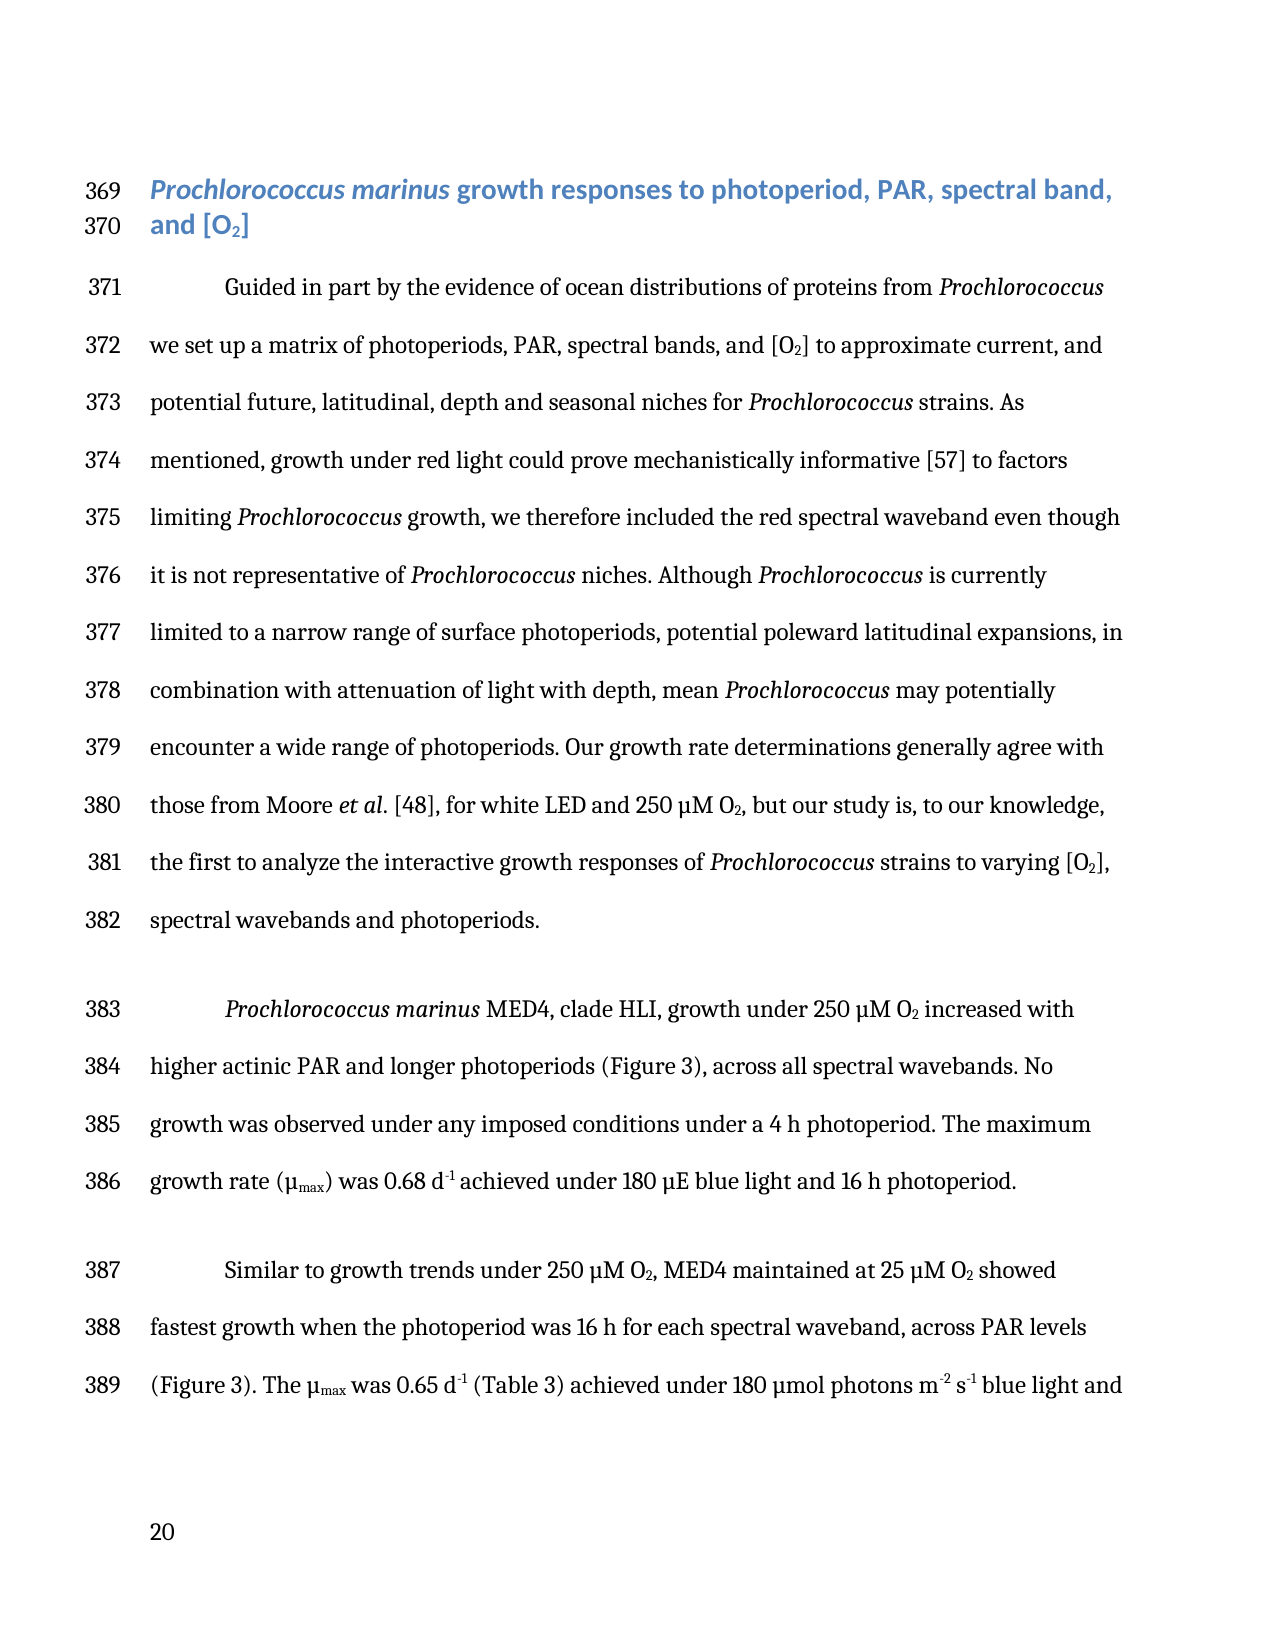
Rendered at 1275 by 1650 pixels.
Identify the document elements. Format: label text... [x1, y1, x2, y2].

text Prochlorococcus marinus MED4, clade HLI, growth under 250 µM O2 increased with higher actinic PAR and longer photoperiods (Figure 3), across all spectral wavebands. No growth was observed under any imposed conditions under a 4 h photoperiod. The maximum growth rate (µmax) was 0.68 d-1 achieved under 180 µE blue light and 16 h photoperiod. [150, 994, 1125, 1196]
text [150, 1256, 1125, 1399]
text Guided in part by the evidence of ocean distributions of proteins from Prochlorococcus we set up a matrix of photoperiods, PAR, spectral bands, and [O2] to approximate current, and potential future, latitudinal, depth and seasonal niches for Prochlorococcus strains. As mentioned, growth under red light could prove mechanistically informative [57] to factors limiting Prochlorococcus growth, we therefore included the red spectral waveband even though it is not representative of Prochlorococcus niches. Although Prochlorococcus is currently limited to a narrow range of surface photoperiods, potential poleward latitudinal expansions, in combination with attenuation of light with depth, mean Prochlorococcus may potentially encounter a wide range of photoperiods. Our growth rate determinations generally agree with those from Moore et al. [48], for white LED and 250 µM O2, but our study is, to our knowledge, the first to analyze the interactive growth responses of Prochlorococcus strains to varying [O2], spectral wavebands and photoperiods. [150, 273, 1125, 934]
subtitle Prochlorococcus marinus growth responses to photoperiod, PAR, spectral band, and [O2] [150, 171, 1125, 242]
